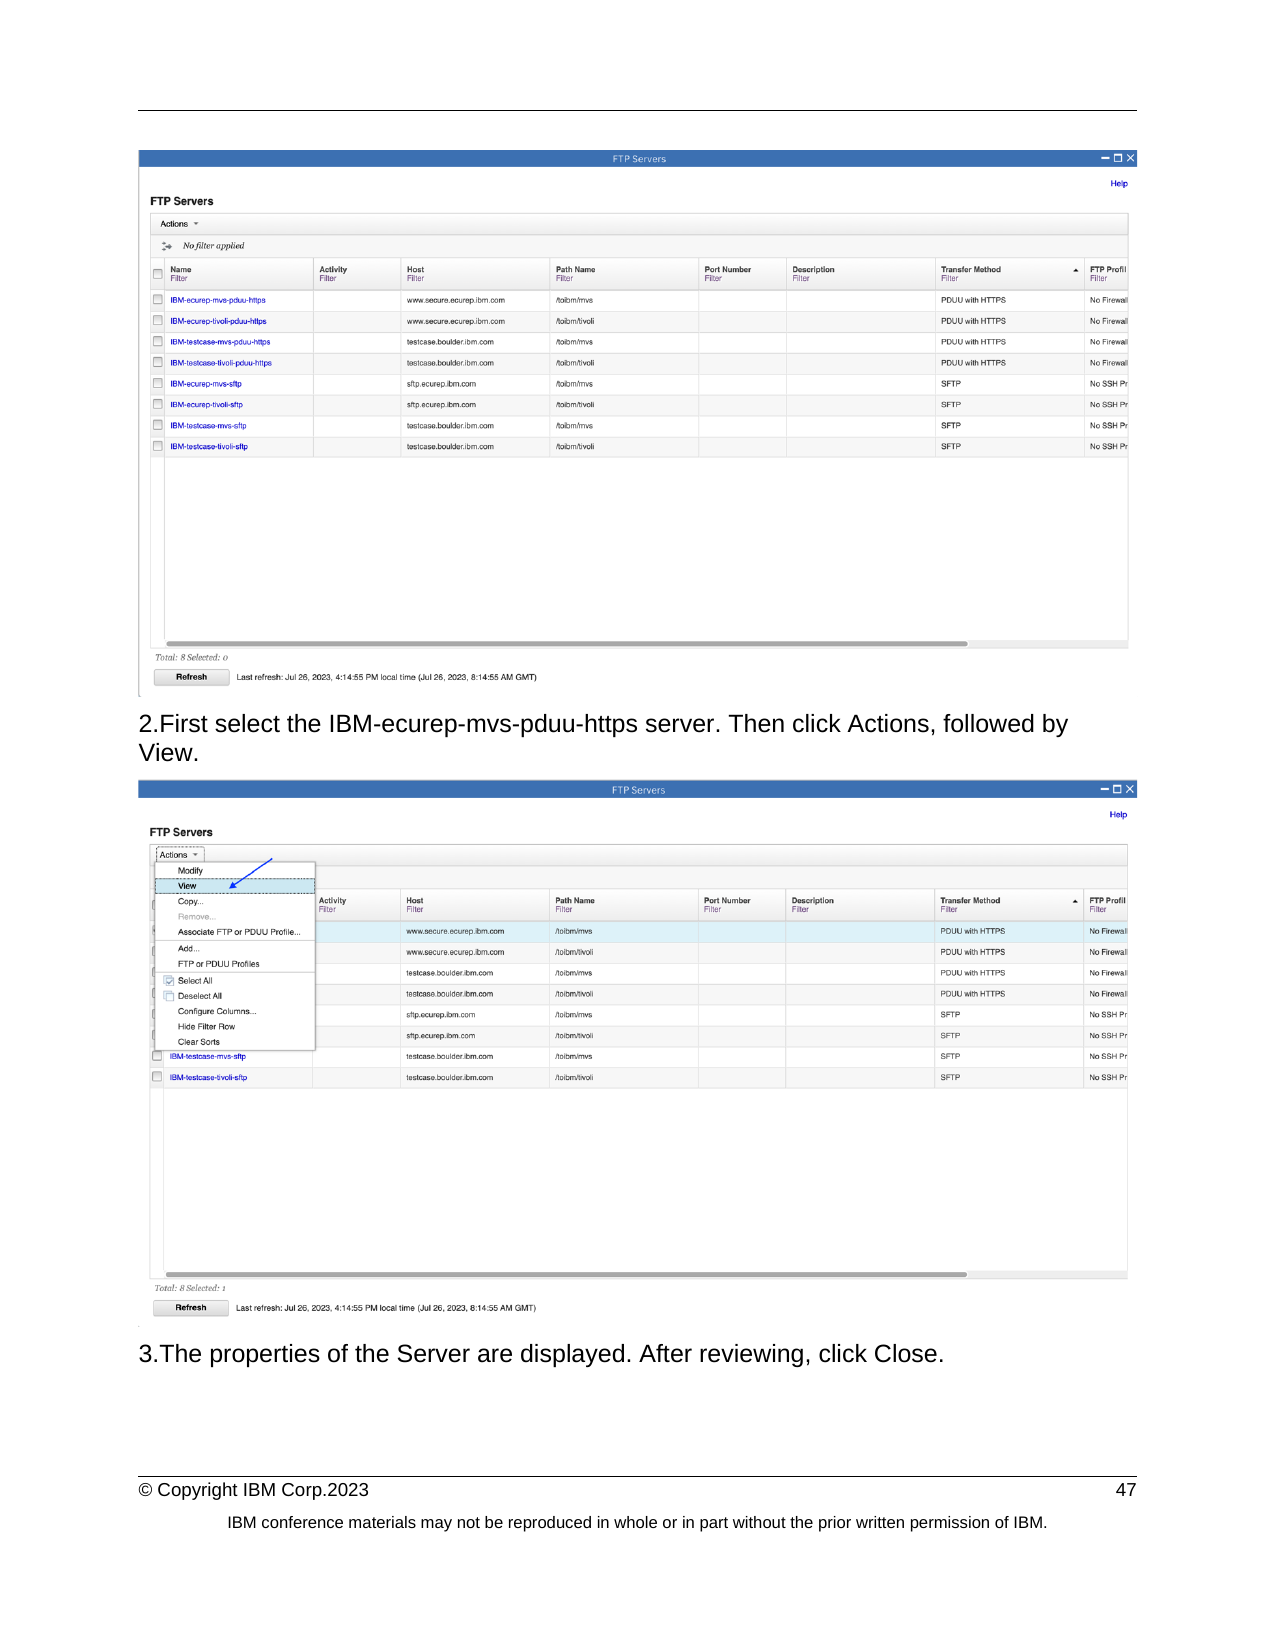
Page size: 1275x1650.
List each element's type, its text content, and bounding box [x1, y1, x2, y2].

picture [138, 150, 1138, 697]
text 2.First select the IBM-ecurep-mvs-pduu-https server. Then click Actions, followed by View. [138, 709, 1137, 766]
text 3.The properties of the Server are displayed. After reviewing, click Close. [138, 1339, 1137, 1368]
picture [138, 778, 1138, 1327]
